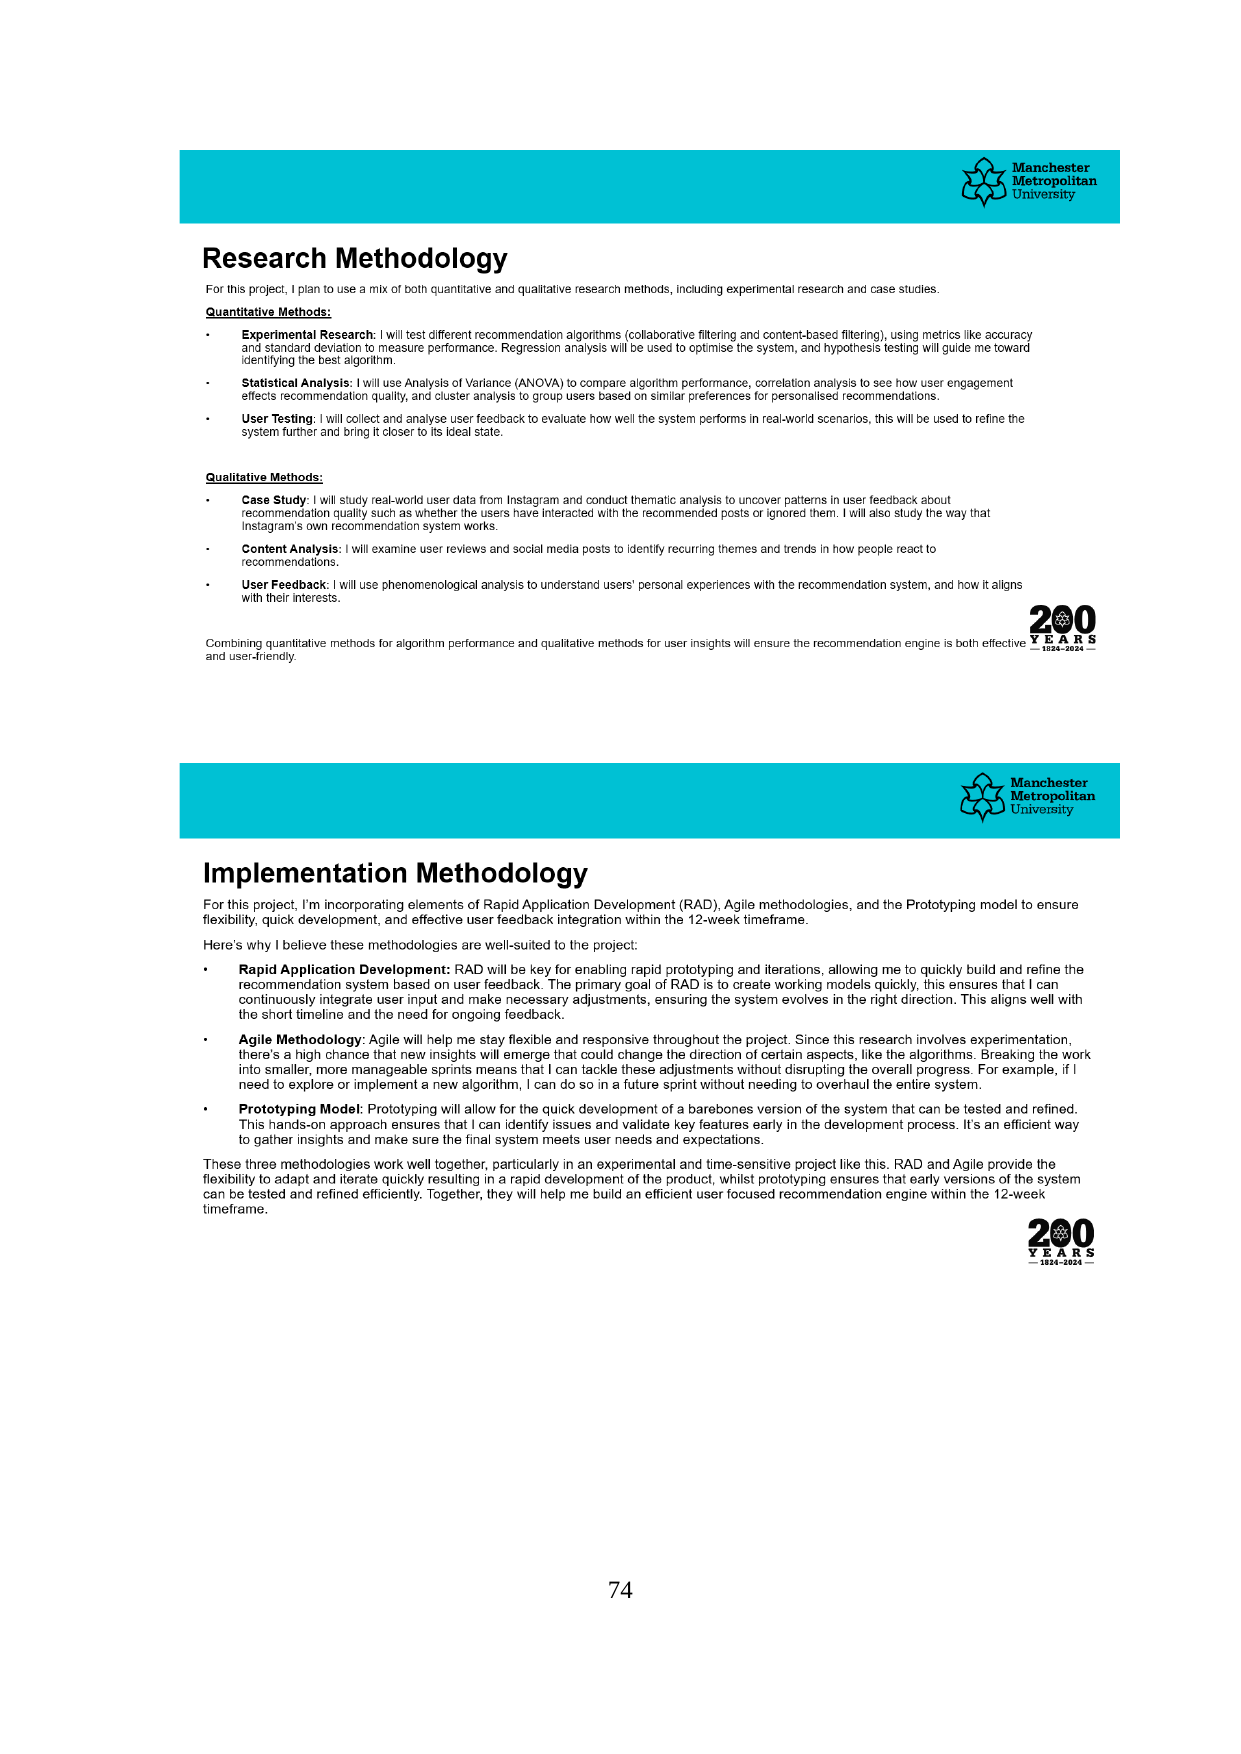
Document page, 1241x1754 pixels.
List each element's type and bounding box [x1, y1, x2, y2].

picture [179, 150, 1120, 673]
picture [179, 763, 1120, 1291]
